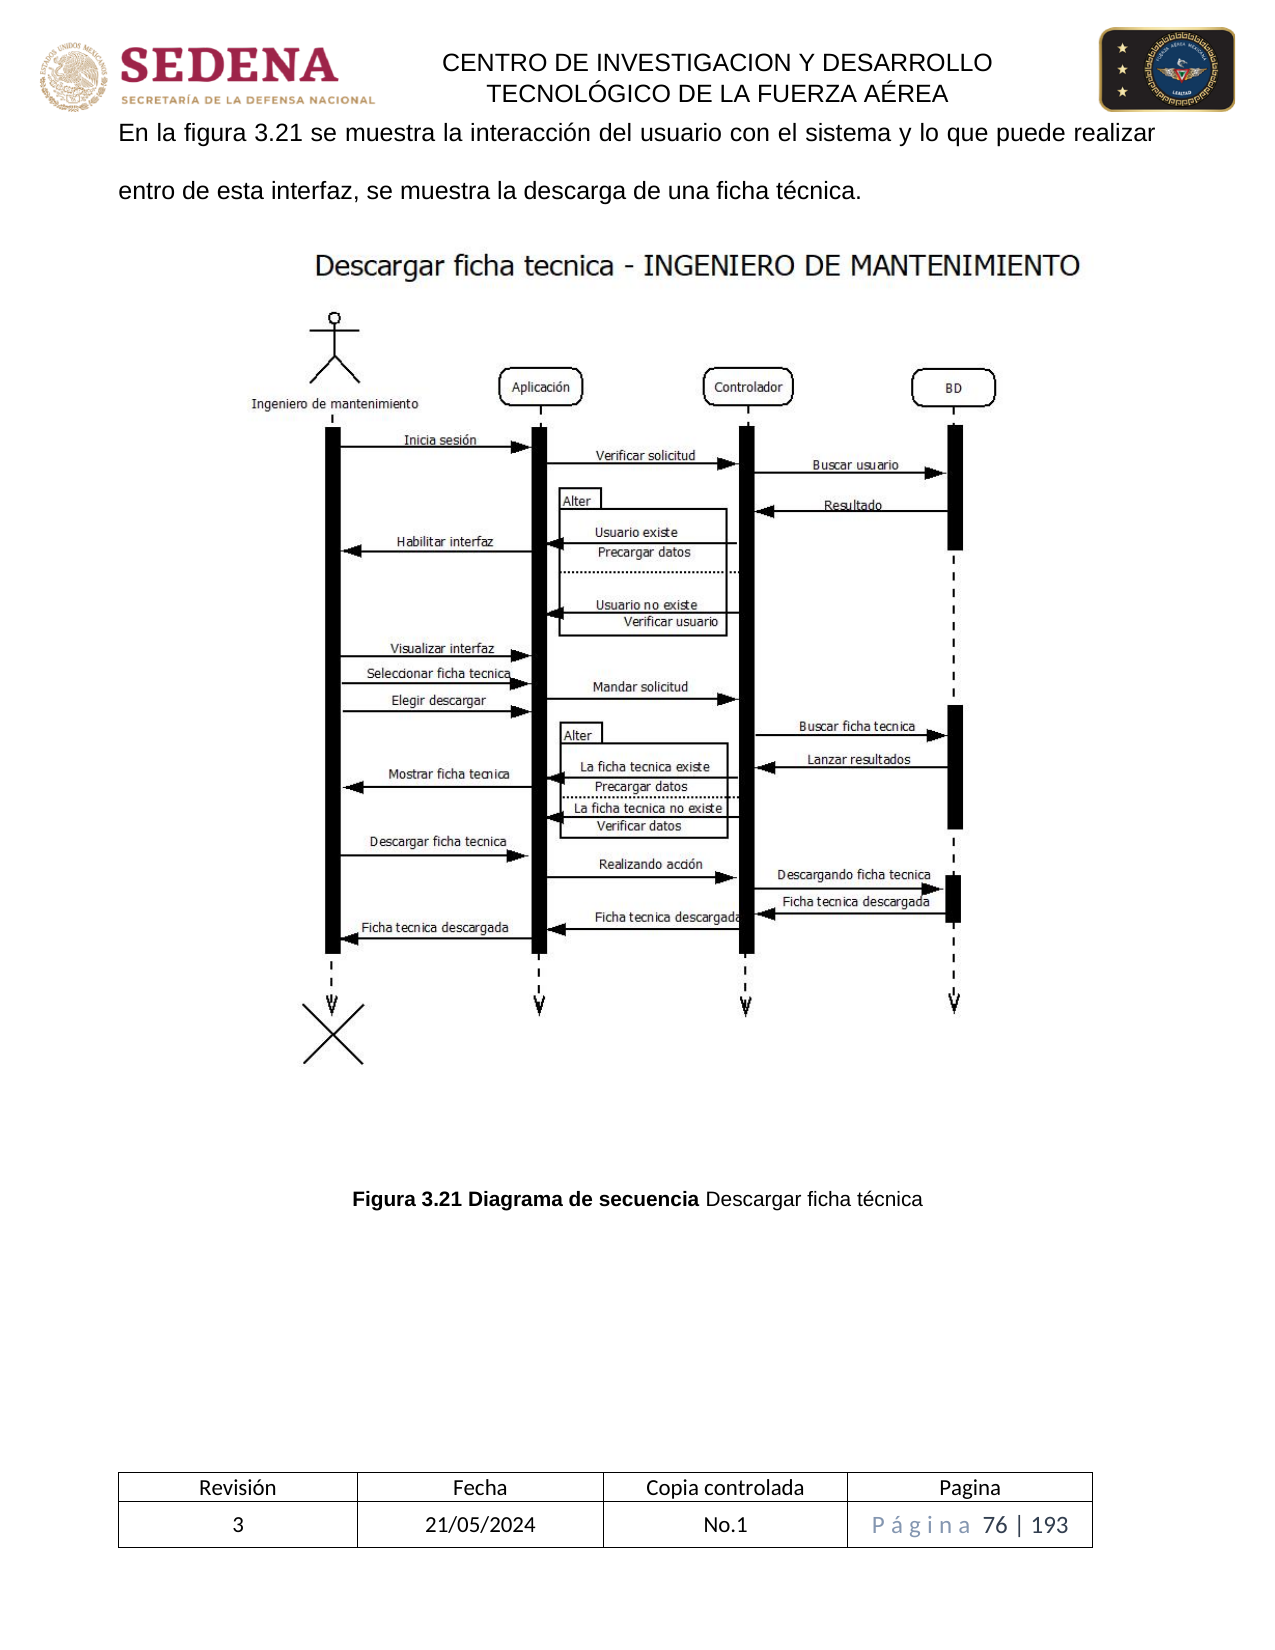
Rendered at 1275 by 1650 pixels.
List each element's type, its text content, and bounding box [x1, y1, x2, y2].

text Figura 3.21 Diagrama de secuencia Descargar ficha técnica [118, 1186, 1157, 1210]
picture [181, 242, 1094, 1067]
picture [39, 27, 1236, 112]
text En la figura 3.21 se muestra la interacción del usuario con el sistema y lo que puede realizar entro de esta interfaz, se muestra la descarga de una ficha técnica. [118, 118, 1157, 204]
